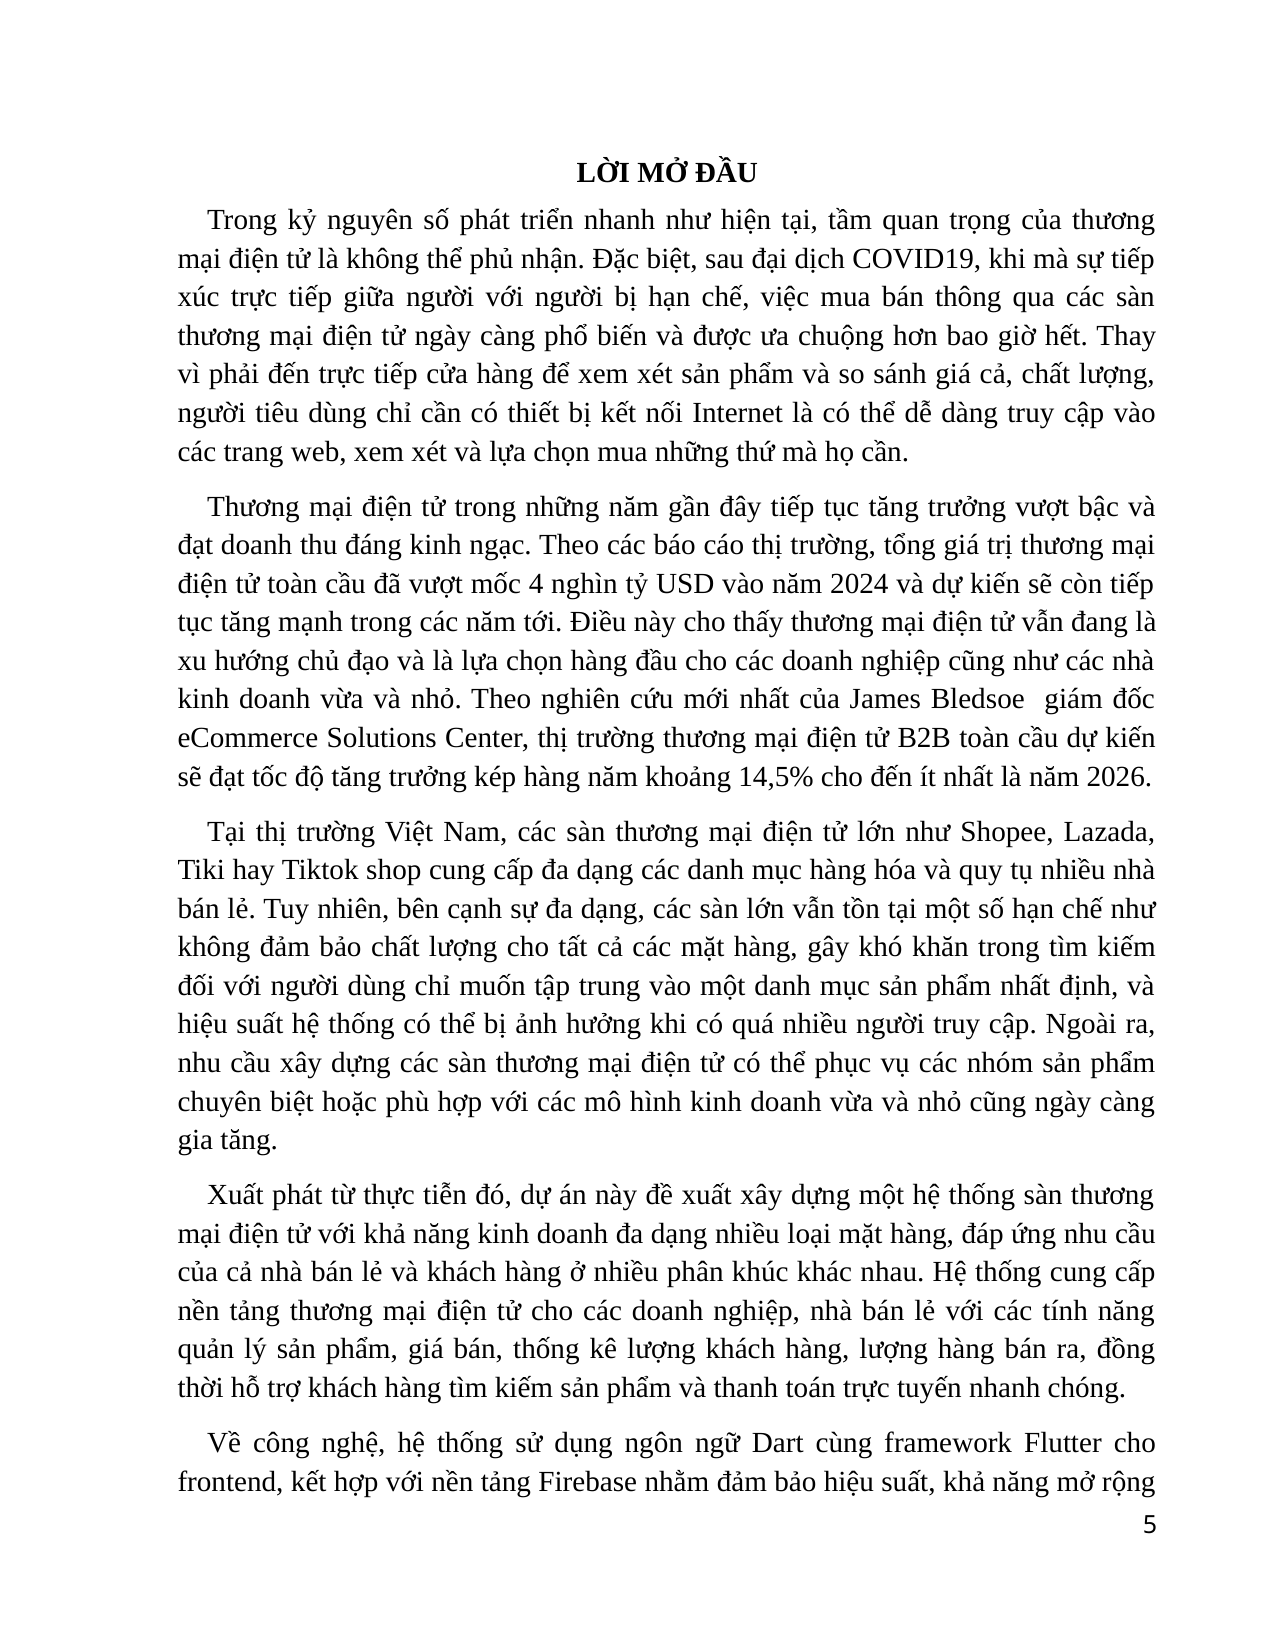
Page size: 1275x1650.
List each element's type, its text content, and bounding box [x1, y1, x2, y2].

text Trong kỷ nguyên số phát triển nhanh như hiện tại, tầm quan trọng của thương mại điện tử là không thể phủ nhận. Đặc biệt, sau đại dịch COVID19, khi mà sự tiếp xúc trực tiếp giữa người với người bị hạn chế, việc mua bán thông qua các sàn thương mại điện tử ngày càng phổ biến và được ưa chuộng hơn bao giờ hết. Thay vì phải đến trực tiếp cửa hàng để xem xét sản phẩm và so sánh giá cả, chất lượng, người tiêu dùng chỉ cần có thiết bị kết nối Internet là có thể dễ dàng truy cập vào các trang web, xem xét và lựa chọn mua những thứ mà họ cần. [177, 202, 1157, 467]
text Tại thị trường Việt Nam, các sàn thương mại điện tử lớn như Shopee, Lazada, Tiki hay Tiktok shop cung cấp đa dạng các danh mục hàng hóa và quy tụ nhiều nhà bán lẻ. Tuy nhiên, bên cạnh sự đa dạng, các sàn lớn vẫn tồn tại một số hạn chế như không đảm bảo chất lượng cho tất cả các mặt hàng, gây khó khăn trong tìm kiếm đối với người dùng chỉ muốn tập trung vào một danh mục sản phẩm nhất định, và hiệu suất hệ thống có thể bị ảnh hưởng khi có quá nhiều người truy cập. Ngoài ra, nhu cầu xây dựng các sàn thương mại điện tử có thể phục vụ các nhóm sản phẩm chuyên biệt hoặc phù hợp với các mô hình kinh doanh vừa và nhỏ cũng ngày càng gia tăng. [177, 814, 1157, 1156]
text Xuất phát từ thực tiễn đó, dự án này đề xuất xây dựng một hệ thống sàn thương mại điện tử với khả năng kinh doanh đa dạng nhiều loại mặt hàng, đáp ứng nhu cầu của cả nhà bán lẻ và khách hàng ở nhiều phân khúc khác nhau. Hệ thống cung cấp nền tảng thương mại điện tử cho các doanh nghiệp, nhà bán lẻ với các tính năng quản lý sản phẩm, giá bán, thống kê lượng khách hàng, lượng hàng bán ra, đồng thời hỗ trợ khách hàng tìm kiếm sản phẩm và thanh toán trực tuyến nhanh chóng. [177, 1177, 1157, 1404]
subtitle LỜI MỞ ĐẦU [177, 156, 1157, 189]
text Thương mại điện tử trong những năm gần đây tiếp tục tăng trưởng vượt bậc và đạt doanh thu đáng kinh ngạc. Theo các báo cáo thị trường, tổng giá trị thương mại điện tử toàn cầu đã vượt mốc 4 nghìn tỷ USD vào năm 2024 và dự kiến sẽ còn tiếp tục tăng mạnh trong các năm tới. Điều này cho thấy thương mại điện tử vẫn đang là xu hướng chủ đạo và là lựa chọn hàng đầu cho các doanh nghiệp cũng như các nhà kinh doanh vừa và nhỏ. Theo nghiên cứu mới nhất của James Bledsoe giám đốc eCommerce Solutions Center, thị trường thương mại điện tử B2B toàn cầu dự kiến sẽ đạt tốc độ tăng trưởng kép hàng năm khoảng 14,5% cho đến ít nhất là năm 2026. [177, 489, 1157, 792]
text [177, 1425, 1157, 1497]
